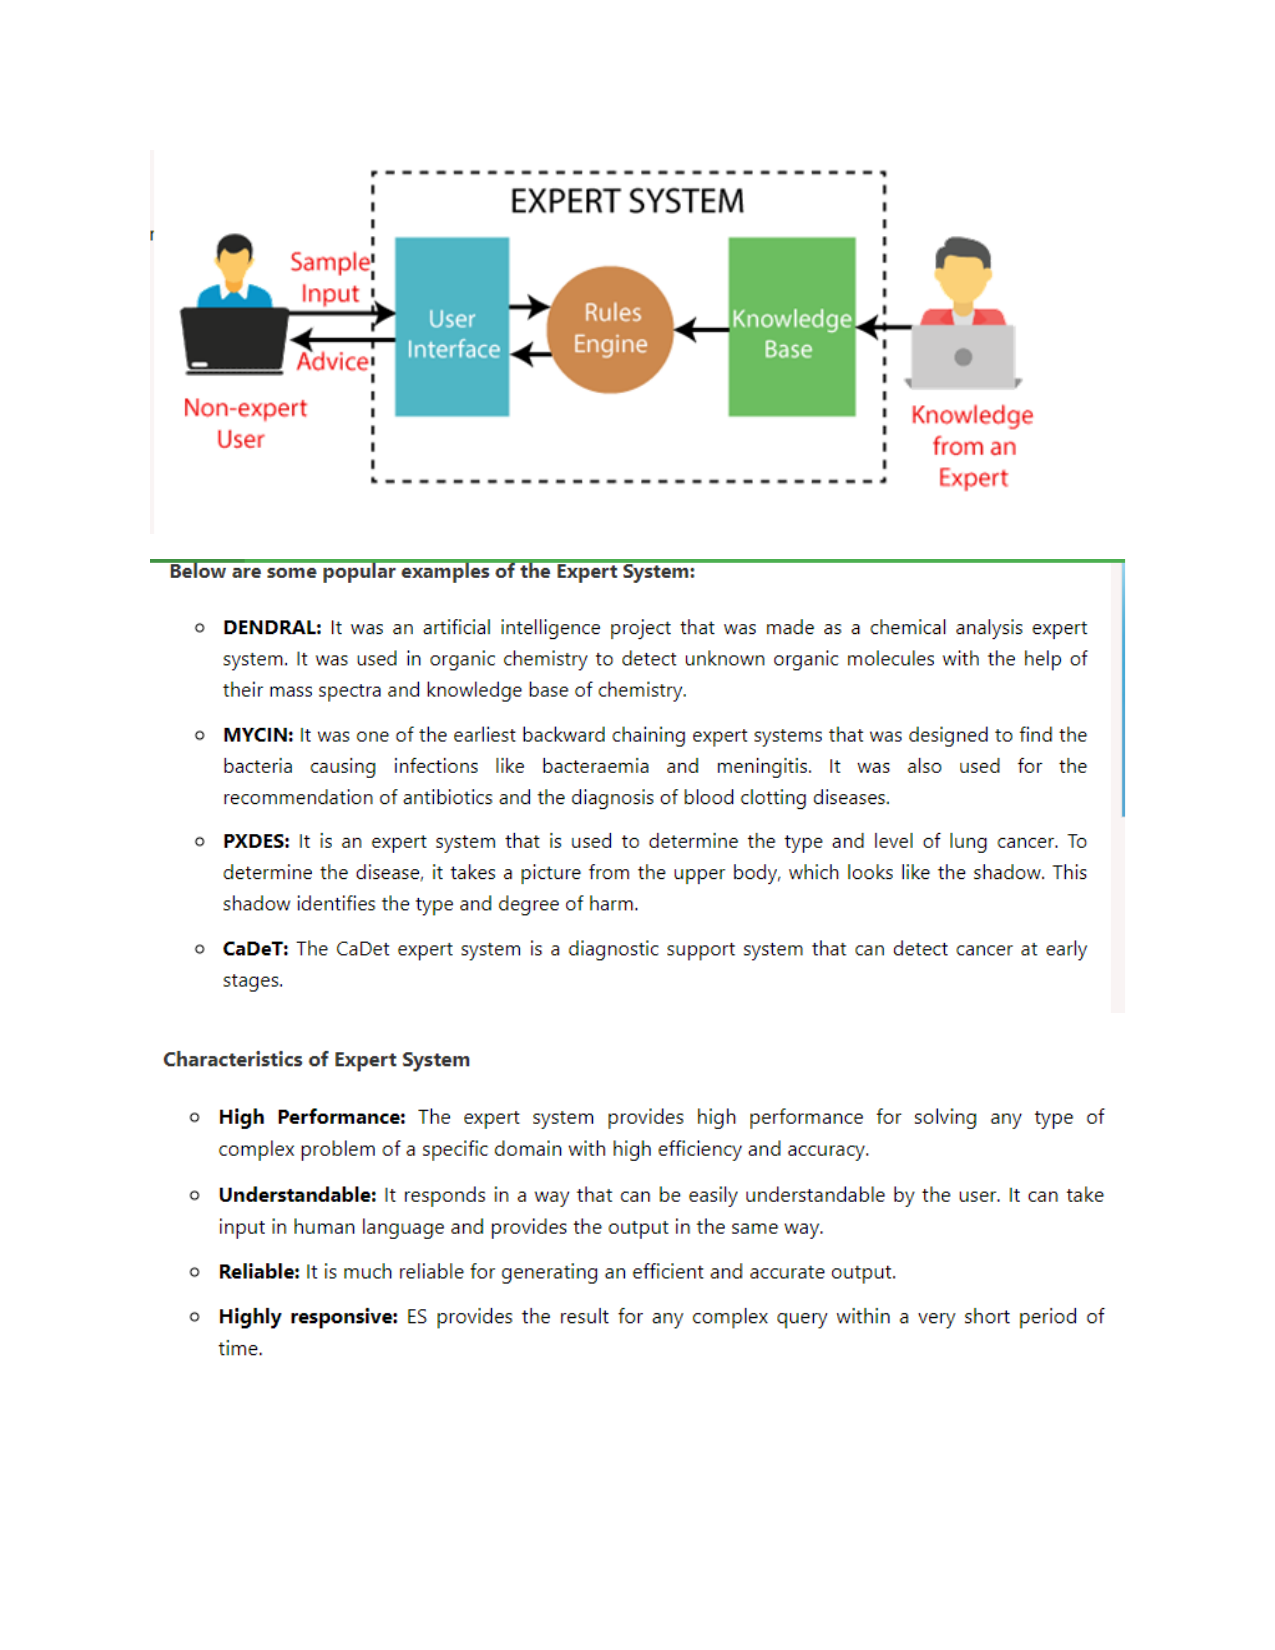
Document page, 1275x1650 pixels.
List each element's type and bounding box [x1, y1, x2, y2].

picture [150, 559, 1125, 1013]
picture [150, 1037, 1125, 1372]
picture [150, 150, 1125, 534]
